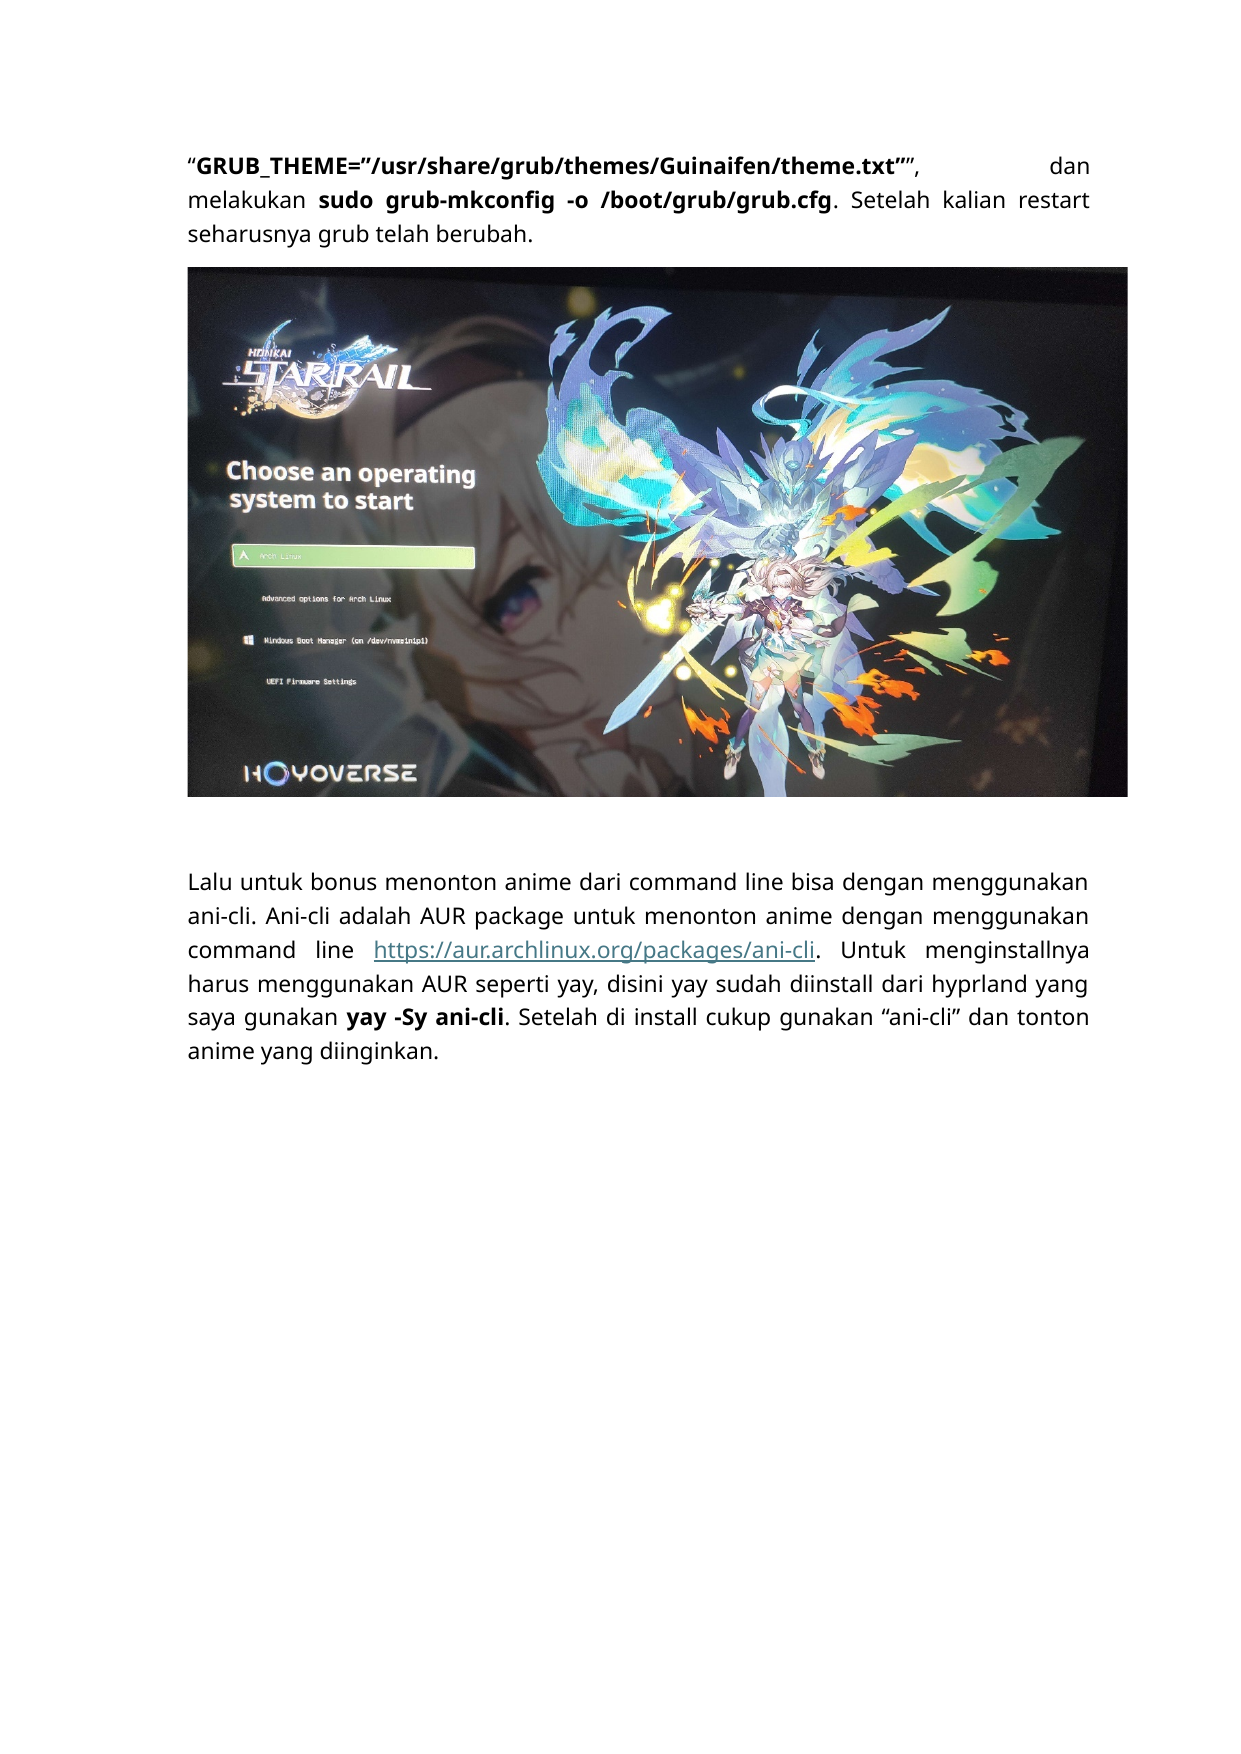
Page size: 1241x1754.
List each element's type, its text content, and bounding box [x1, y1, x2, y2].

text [187, 150, 1090, 249]
text Lalu untuk bonus menonton anime dari command line bisa dengan menggunakan ani-cli. Ani-cli adalah AUR package untuk menonton anime dengan menggunakan command line https://aur.archlinux.org/packages/ani-cli. Untuk menginstallnya harus menggunakan AUR seperti yay, disini yay sudah diinstall dari hyprland yang saya gunakan yay -Sy ani-cli. Setelah di install cukup gunakan “ani-cli” dan tonton anime yang diinginkan. [187, 866, 1090, 1066]
picture [187, 267, 1128, 797]
